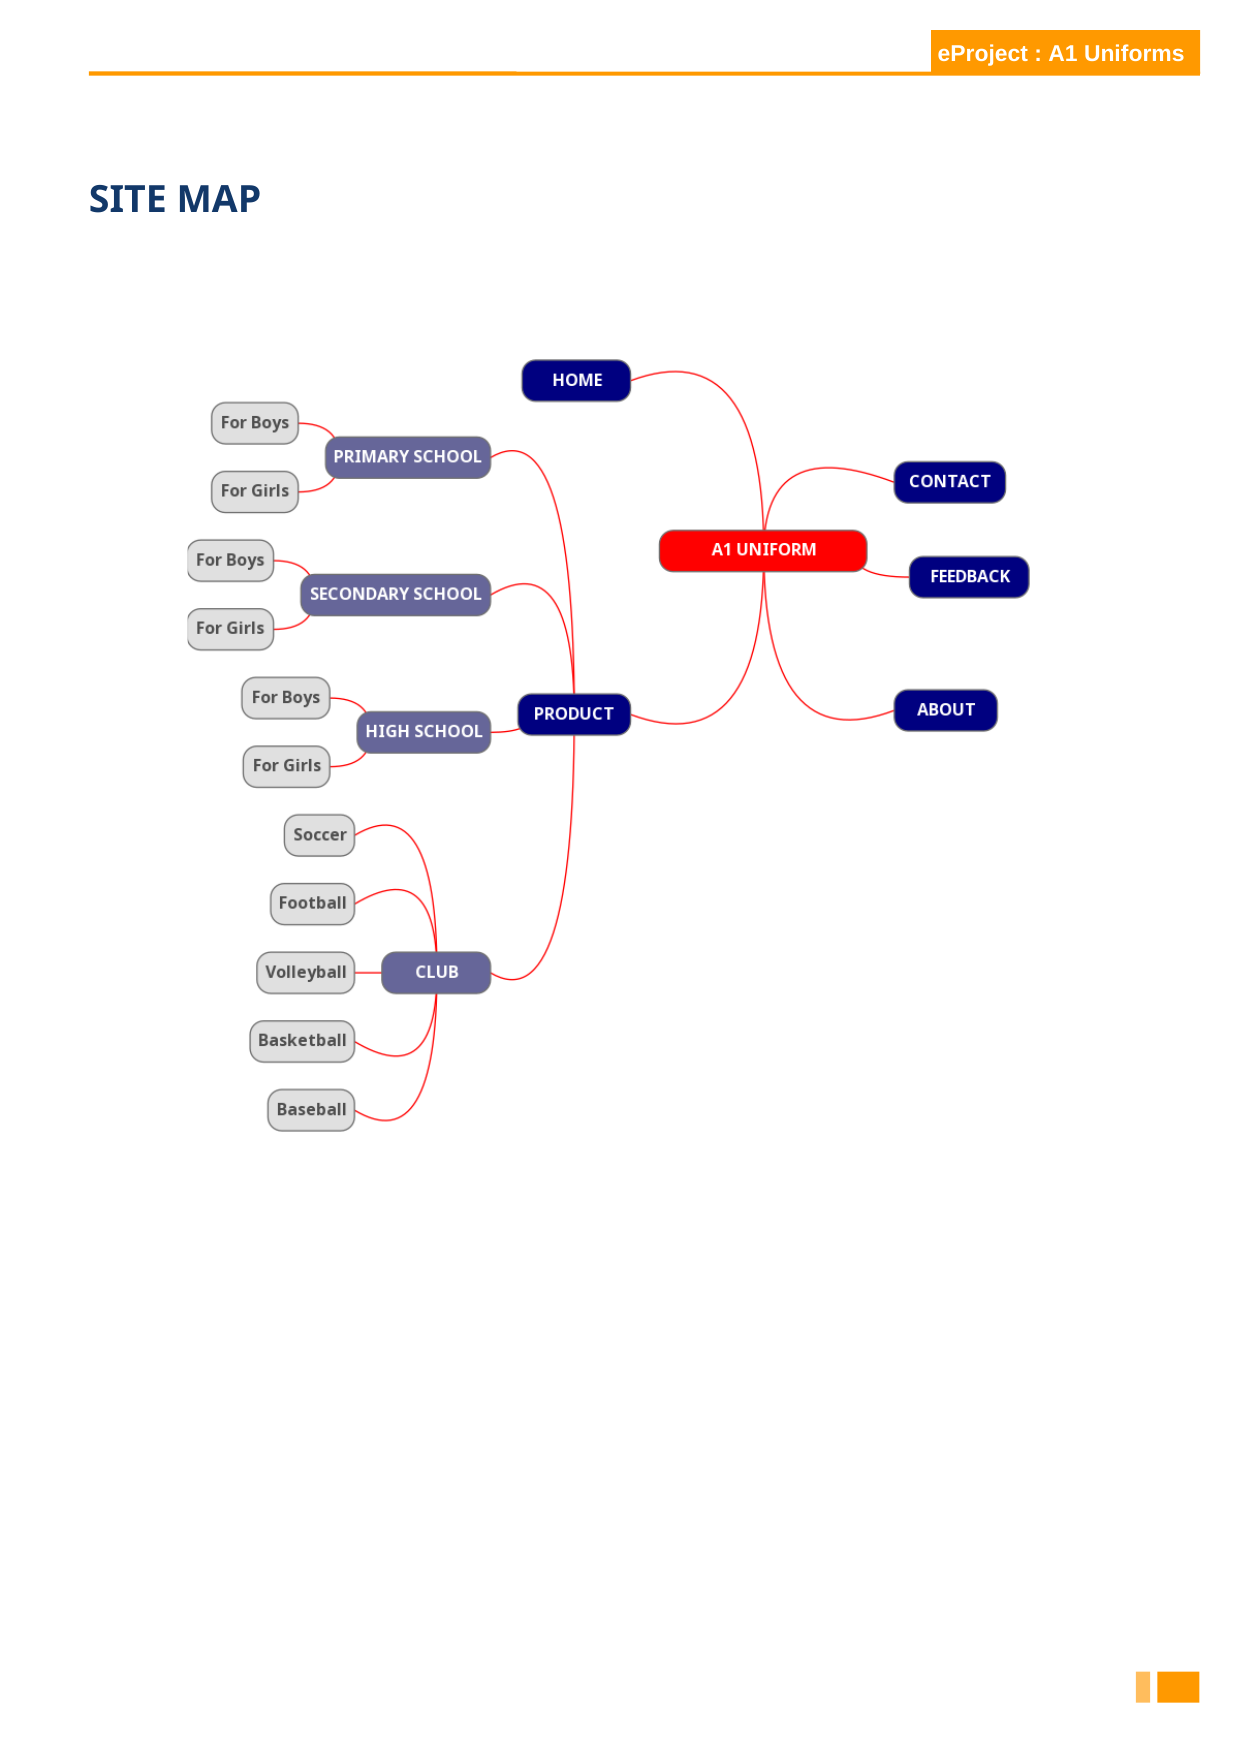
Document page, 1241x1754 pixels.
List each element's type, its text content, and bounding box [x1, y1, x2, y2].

subtitle SITE MAP [89, 172, 1165, 223]
picture [186, 323, 1064, 1164]
